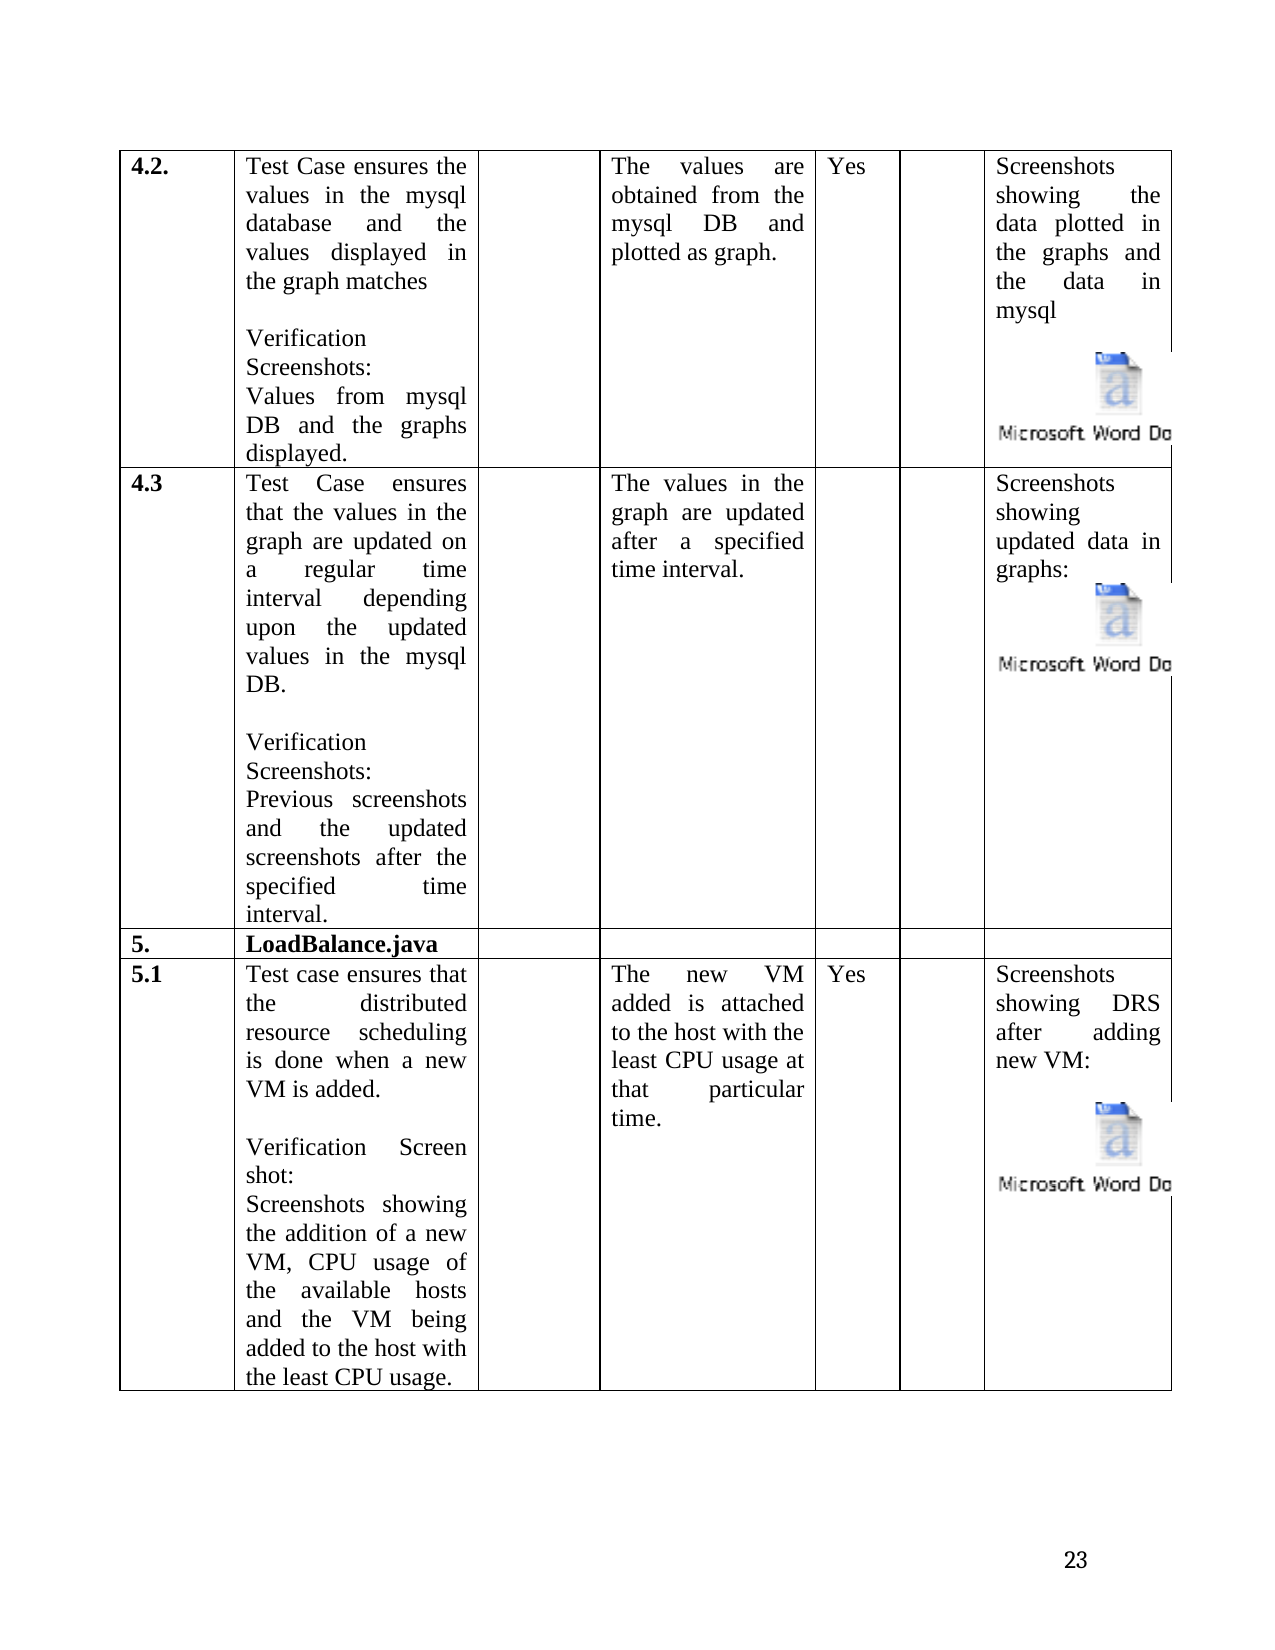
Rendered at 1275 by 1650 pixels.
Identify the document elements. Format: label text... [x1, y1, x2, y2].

table_cell 4.2. [121, 151, 234, 467]
table_cell [901, 151, 984, 467]
table_cell Screenshots showing the data plotted in the graphs and the data in mysql [985, 151, 1171, 467]
table_cell [816, 468, 899, 928]
table_cell 5.1 [121, 959, 234, 1390]
table_cell The new VM added is attached to the host with the least CPU usage at that particular time. [601, 959, 815, 1390]
table_cell Yes [816, 959, 899, 1390]
table_cell 5. [121, 929, 234, 958]
table_cell Test Case ensures the values in the mysql database and the values displayed in the graph matches Verification Screenshots: Values from mysql DB and the graphs displayed. [235, 151, 478, 467]
table_cell Screenshots showing updated data in graphs: [985, 468, 1171, 928]
table_cell [479, 929, 599, 958]
table_cell LoadBalance.java [235, 929, 478, 958]
table_cell Test case ensures that the distributed resource scheduling is done when a new VM is added. Verification Screen shot: Screenshots showing the addition of a new VM, CPU usage of the available hosts and the VM being added to the host with the least CPU usage. [235, 959, 478, 1390]
table_cell 4.3 [121, 468, 234, 928]
table_cell [479, 151, 599, 467]
table_cell Yes [816, 151, 899, 467]
table_cell The values in the graph are updated after a specified time interval. [601, 468, 815, 928]
table_cell Screenshots showing DRS after adding new VM: [985, 959, 1171, 1390]
table_cell [901, 468, 984, 928]
table_cell Test Case ensures that the values in the graph are updated on a regular time interval depending upon the updated values in the mysql DB. Verification Screenshots: Previous screenshots and the updated screenshots after the specified time interval. [235, 468, 478, 928]
table_cell [901, 959, 984, 1390]
table_cell [901, 929, 984, 958]
table_cell [816, 929, 899, 958]
table_cell [479, 959, 599, 1390]
table_cell The values are obtained from the mysql DB and plotted as graph. [601, 151, 815, 467]
table_cell [479, 468, 599, 928]
table_cell [985, 929, 1171, 958]
table_cell [601, 929, 815, 958]
